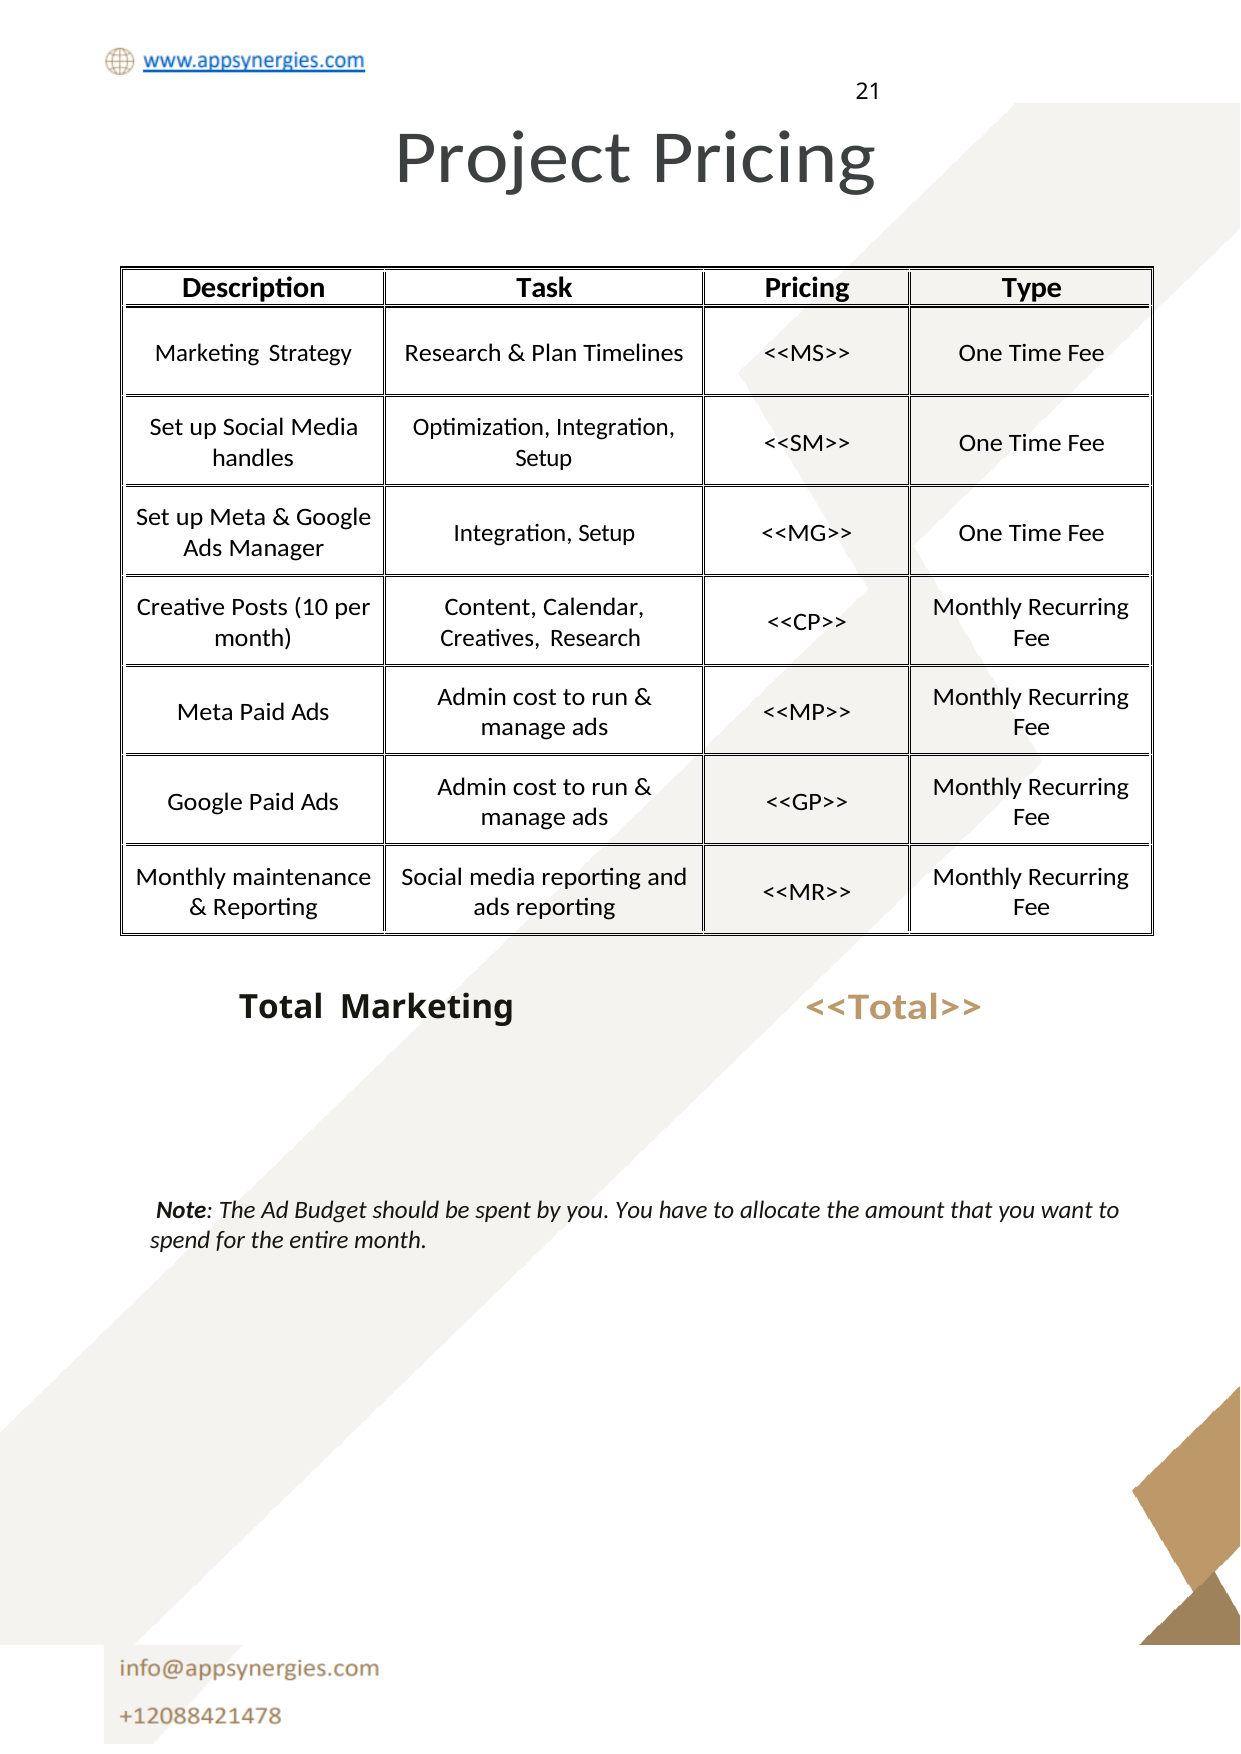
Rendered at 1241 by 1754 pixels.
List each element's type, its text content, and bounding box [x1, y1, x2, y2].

table_cell Content, Calendar, Creatives, Research [386, 577, 702, 663]
table_cell Admin cost to run & manage ads [386, 756, 702, 843]
table_cell Monthly Recurring Fee [910, 753, 1152, 843]
table_cell <<SM>> [705, 397, 908, 484]
subtitle Project Pricing [394, 109, 1211, 201]
table_header Description [123, 270, 384, 304]
table_header Pricing [703, 268, 910, 304]
picture [103, 40, 369, 84]
table_cell Marketing Strategy [122, 304, 384, 394]
table_cell One Time Fee [910, 394, 1152, 484]
table_cell One Time Fee [910, 304, 1152, 394]
table_cell Monthly Recurring Fee [910, 843, 1152, 933]
table_cell Monthly Recurring Fee [911, 574, 1151, 663]
table_cell Meta Paid Ads [123, 664, 383, 753]
table_cell Admin cost to run & manage ads [386, 667, 702, 753]
table_cell <<MG>> [705, 487, 908, 574]
table_header Task [384, 270, 703, 304]
table_cell Monthly Recurring Fee [911, 664, 1151, 753]
table_cell Research & Plan Timelines [386, 308, 702, 394]
table_cell <<MR>> [703, 843, 910, 933]
table_cell <<GP>> [705, 756, 908, 843]
table_cell Integration, Setup [386, 487, 702, 574]
table_cell Google Paid Ads [122, 753, 384, 843]
table_cell Set up Social Media handles [122, 394, 384, 484]
table_header <<Total>> [635, 983, 1152, 1047]
table_cell Optimization, Integration, Setup [386, 397, 702, 484]
table_cell Creative Posts (10 per month) [123, 574, 383, 663]
picture [0, 103, 1241, 1744]
table_header Type [910, 270, 1151, 304]
table_cell <<MS>> [705, 308, 908, 394]
table_cell Social media reporting and ads reporting [384, 846, 703, 933]
text Note: The Ad Budget should be spent by you. You have to allocate the amount that you want to spend for the entire month. [150, 1194, 1156, 1255]
table_cell Set up Meta & Google Ads Manager [122, 484, 384, 574]
table_cell One Time Fee [910, 484, 1152, 574]
table_cell Monthly maintenance & Reporting [122, 843, 384, 933]
table_cell <<MP>> [705, 667, 908, 753]
table_header Total Marketing [118, 983, 635, 1047]
table_cell <<CP>> [705, 577, 908, 663]
